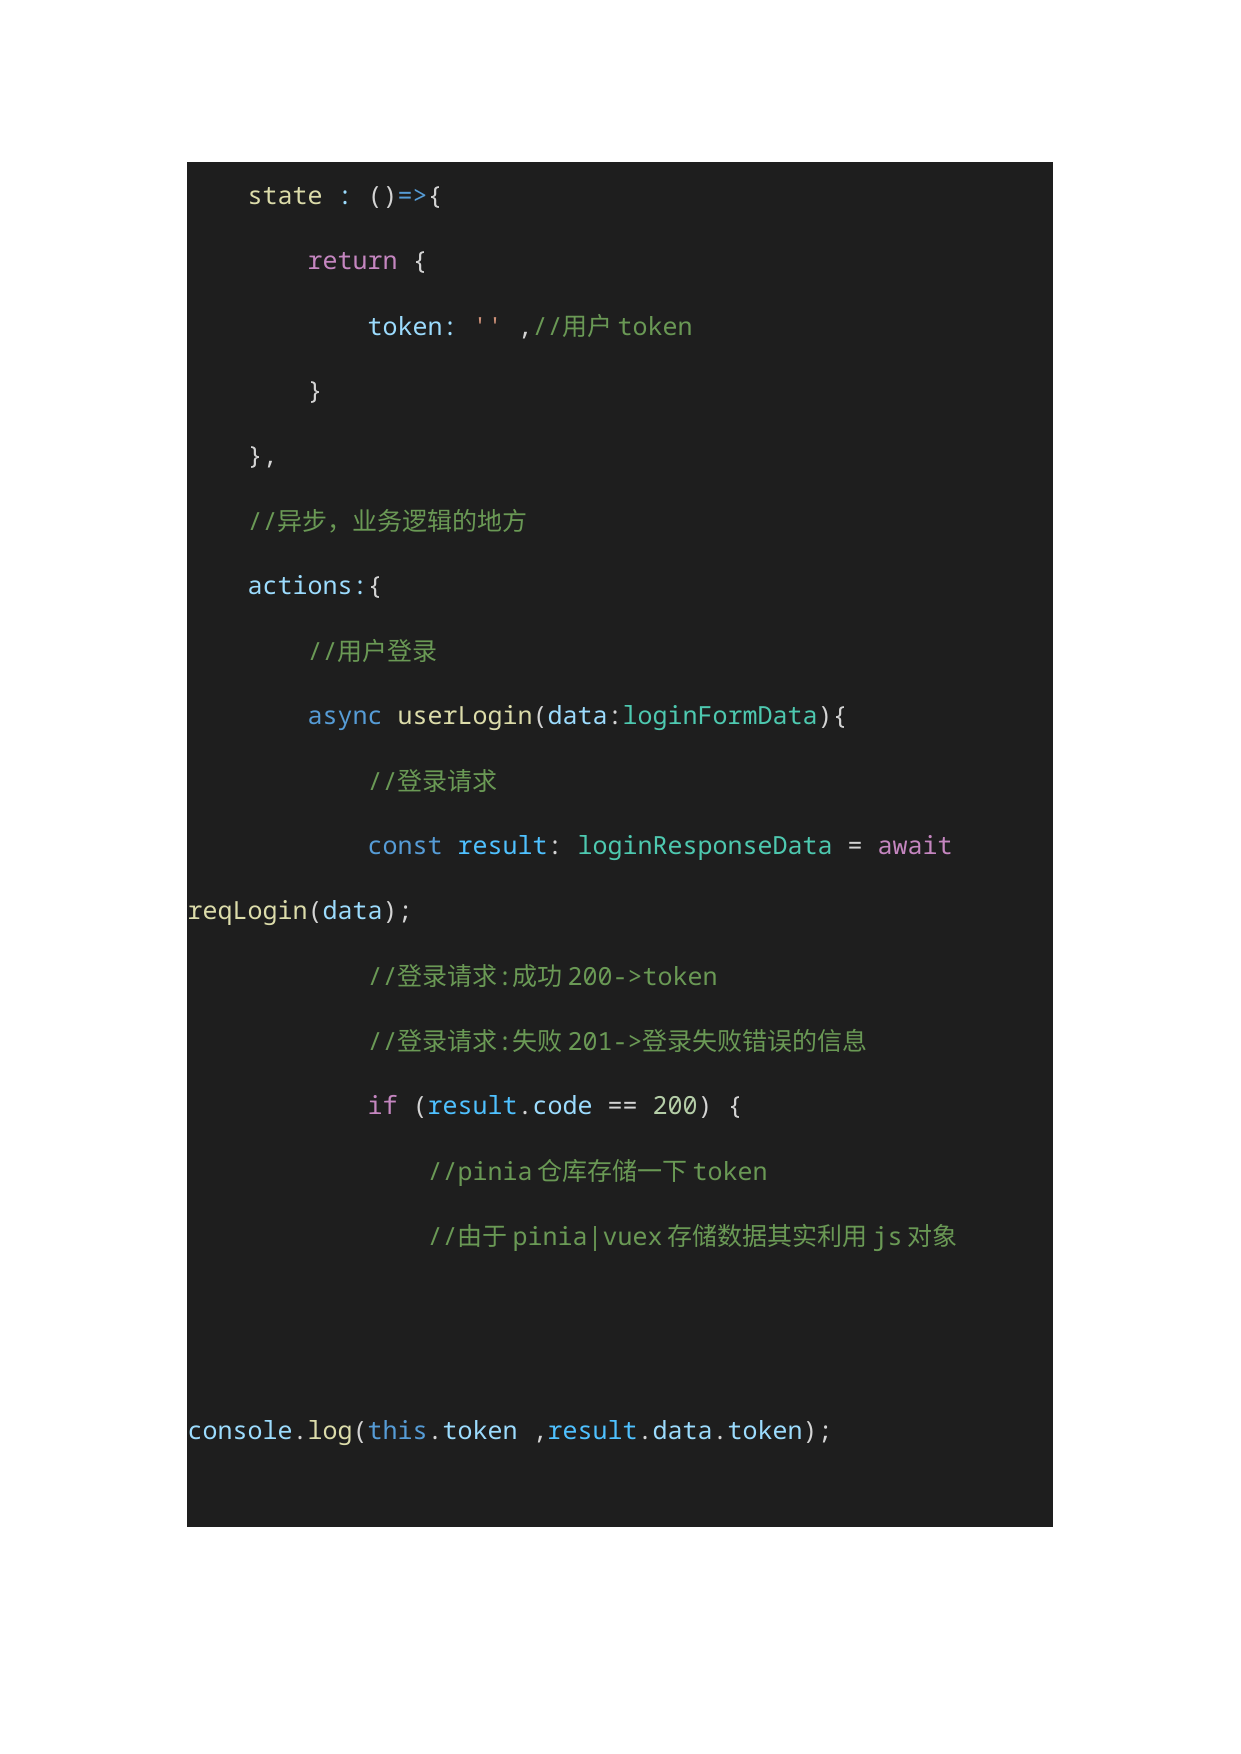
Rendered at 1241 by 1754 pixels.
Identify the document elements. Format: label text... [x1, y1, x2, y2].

text //用户登录 [187, 617, 1053, 682]
text //由于pinia|vuex存储数据其实利用js对象 [187, 1202, 1053, 1267]
text //异步，业务逻辑的地方 [187, 487, 1053, 552]
text console.log(this.token ,result.data.token); [187, 1332, 1053, 1462]
text actions:{ [187, 552, 1053, 617]
text return { [187, 227, 1053, 292]
text const result: loginResponseData = await reqLogin(data); [187, 812, 1053, 942]
text } [187, 357, 1053, 422]
text //登录请求 [187, 747, 1053, 812]
text if (result.code == 200) { [187, 1072, 1053, 1137]
text token: '' ,//用户token [187, 292, 1053, 357]
text //登录请求:成功200->token [187, 942, 1053, 1007]
text state : ()=>{ [187, 162, 1053, 227]
text }, [187, 422, 1053, 487]
text //pinia仓库存储一下token [187, 1137, 1053, 1202]
text async userLogin(data:loginFormData){ [187, 682, 1053, 747]
text //登录请求:失败201->登录失败错误的信息 [187, 1007, 1053, 1072]
